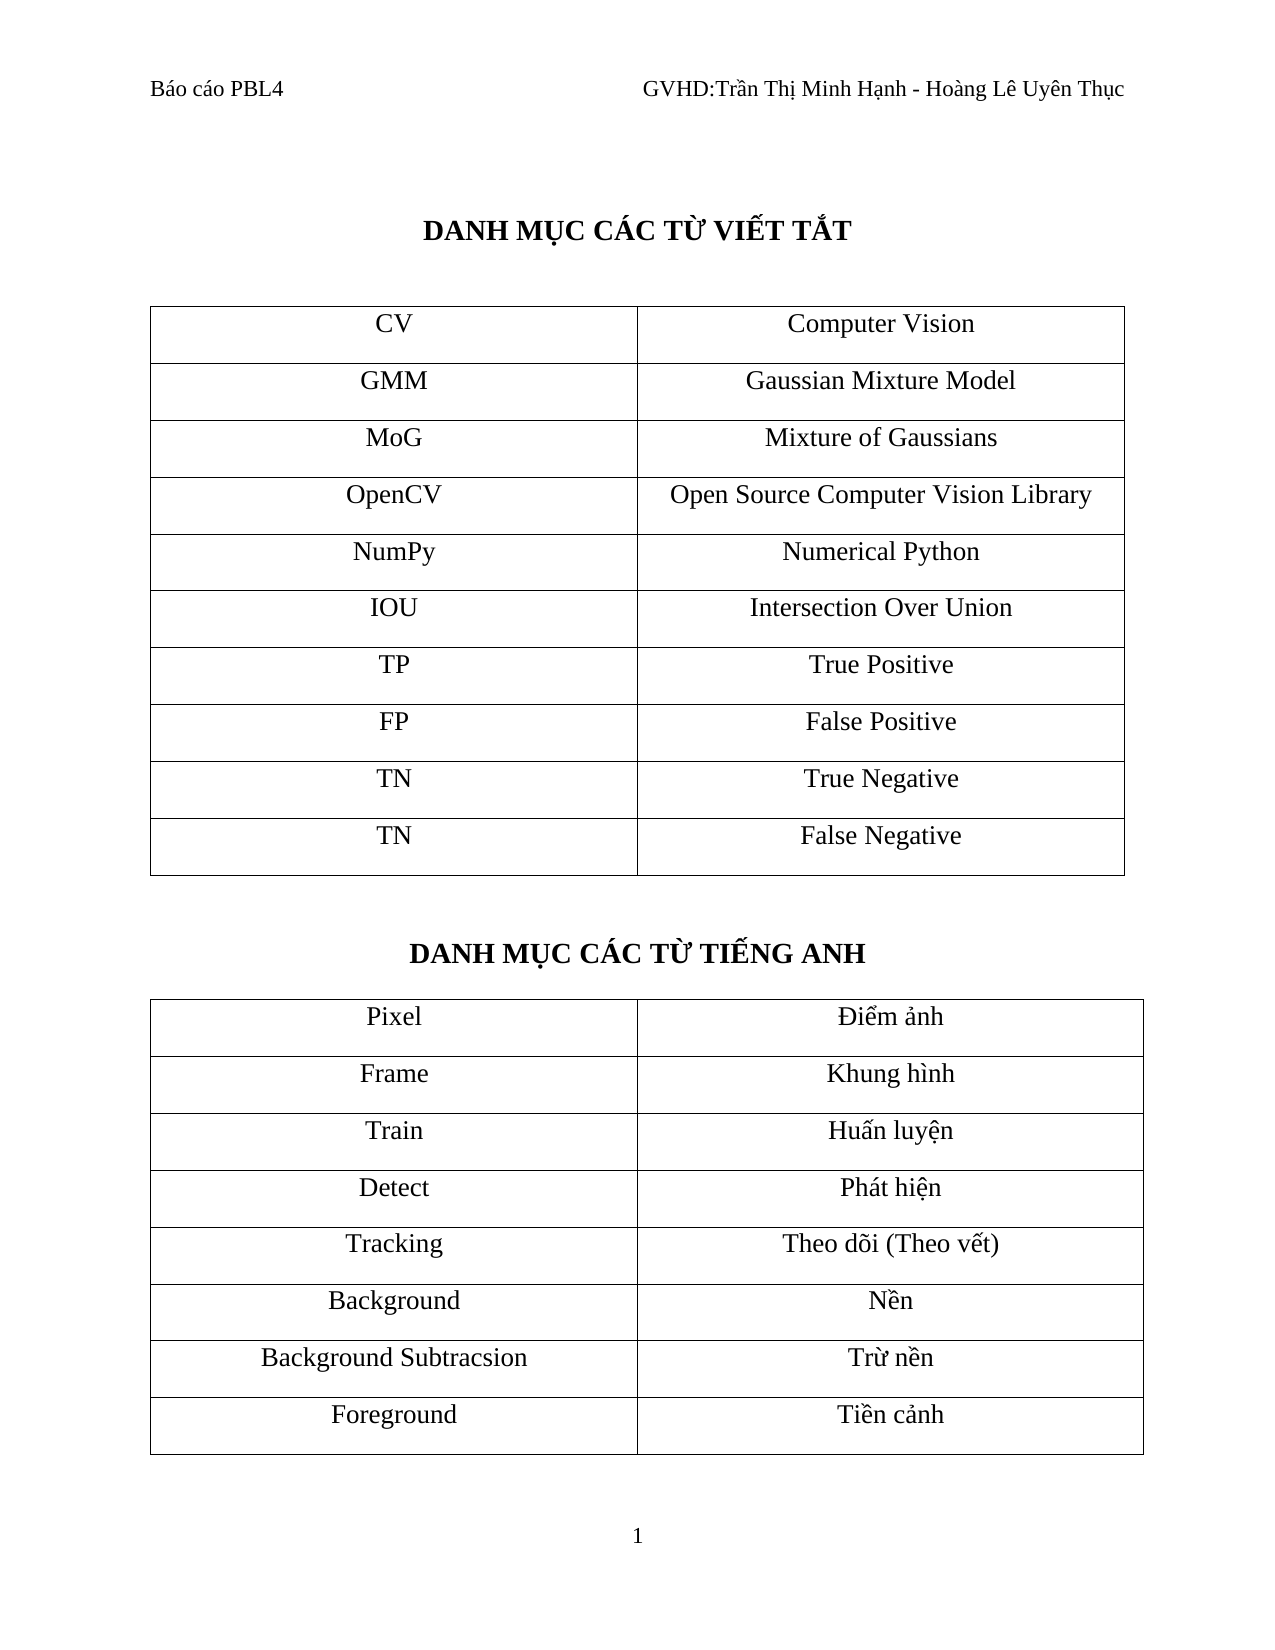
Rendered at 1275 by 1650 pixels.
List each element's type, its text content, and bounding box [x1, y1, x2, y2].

table_cell Background [151, 1285, 637, 1340]
table_header CV [151, 307, 637, 363]
table_cell Detect [151, 1171, 637, 1227]
table_cell Numerical Python [638, 535, 1124, 590]
table_cell Khung hình [638, 1057, 1143, 1113]
table_cell Tracking [151, 1228, 637, 1283]
table_cell Phát hiện [638, 1171, 1143, 1227]
table_cell True Positive [638, 648, 1124, 704]
table_cell Open Source Computer Vision Library [638, 478, 1124, 533]
table_cell NumPy [151, 535, 637, 590]
subtitle DANH MỤC CÁC TỪ VIẾT TẮT [150, 213, 1125, 247]
table_cell Background Subtracsion [151, 1341, 637, 1397]
table_cell MoG [151, 421, 637, 477]
table_cell TN [151, 819, 637, 875]
table_cell Intersection Over Union [638, 591, 1124, 647]
table_cell Foreground [151, 1398, 637, 1454]
table_cell Theo dõi (Theo vết) [638, 1228, 1143, 1283]
table_cell False Negative [638, 819, 1124, 875]
subtitle DANH MỤC CÁC TỪ TIẾNG ANH [150, 937, 1125, 970]
table_cell OpenCV [151, 478, 637, 533]
table_cell Nền [638, 1285, 1143, 1340]
table_cell Frame [151, 1057, 637, 1113]
table_cell Trừ nền [638, 1341, 1143, 1397]
table_header Điểm ảnh [638, 1000, 1143, 1056]
table_cell TP [151, 648, 637, 704]
table_cell Train [151, 1114, 637, 1170]
table_cell Tiền cảnh [638, 1398, 1143, 1454]
table_header Computer Vision [638, 307, 1124, 363]
table_cell FP [151, 705, 637, 761]
table_cell Mixture of Gaussians [638, 421, 1124, 477]
table_cell False Positive [638, 705, 1124, 761]
table_cell Gaussian Mixture Model [638, 364, 1124, 420]
table_cell IOU [151, 591, 637, 647]
table_cell GMM [151, 364, 637, 420]
table_cell True Negative [638, 762, 1124, 818]
table_cell Huấn luyện [638, 1114, 1143, 1170]
table_cell TN [151, 762, 637, 818]
table_header Pixel [151, 1000, 637, 1056]
